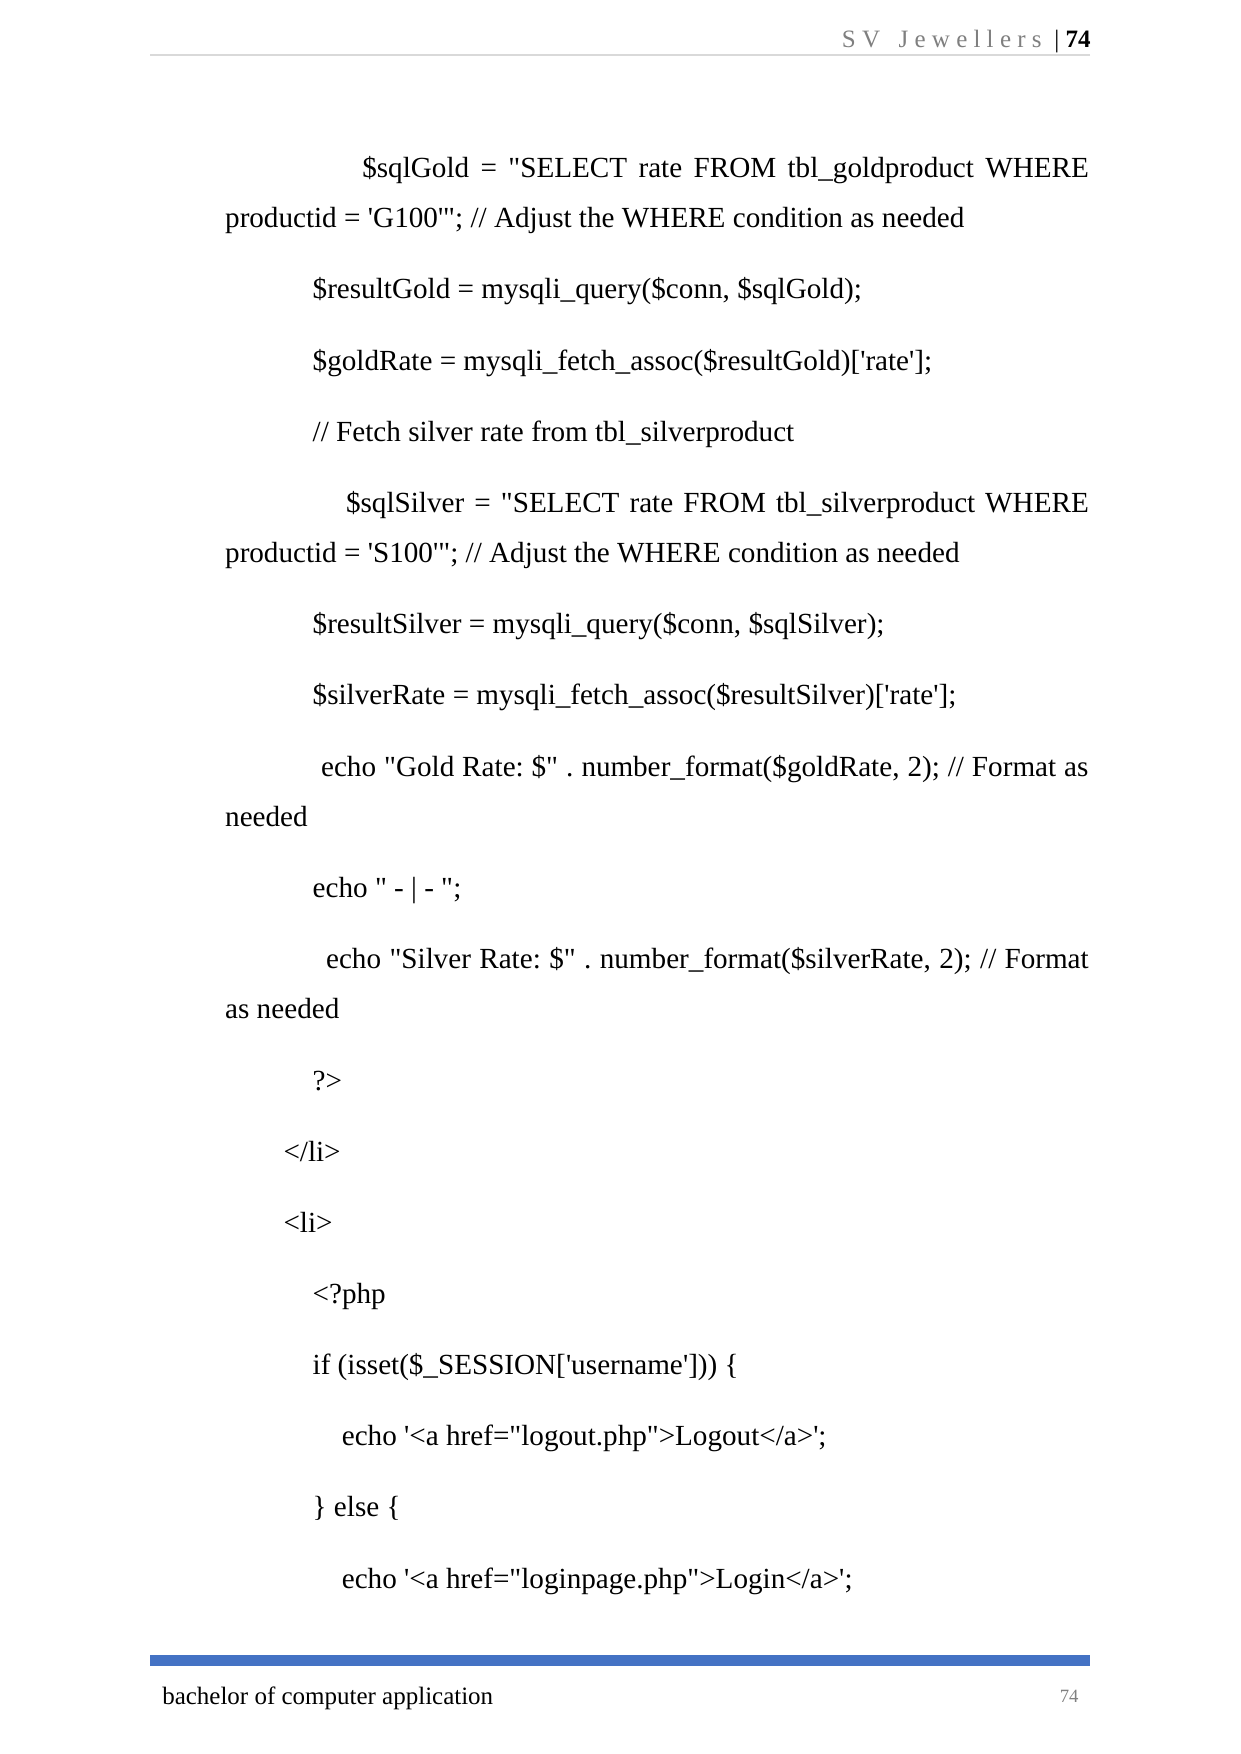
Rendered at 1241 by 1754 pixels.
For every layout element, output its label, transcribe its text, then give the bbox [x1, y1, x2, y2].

text // Fetch silver rate from tbl_silverproduct [225, 414, 1090, 447]
text if (isset($_SESSION['username'])) { [225, 1347, 1090, 1381]
text $silverRate = mysqli_fetch_assoc($resultSilver)['rate']; [225, 677, 1090, 711]
text echo "Gold Rate: $" . number_format($goldRate, 2); // Format as needed [225, 749, 1090, 832]
text $goldRate = mysqli_fetch_assoc($resultGold)['rate']; [225, 343, 1090, 376]
text echo '<a href="loginpage.php">Login</a>'; [225, 1561, 1090, 1594]
text echo " - | - "; [225, 870, 1090, 904]
text $resultSilver = mysqli_query($conn, $sqlSilver); [225, 606, 1090, 640]
text $sqlGold = "SELECT rate FROM tbl_goldproduct WHERE productid = 'G100'"; // Adjust the WHERE condition as needed [225, 150, 1090, 234]
text </li> [225, 1134, 1090, 1167]
text echo "Silver Rate: $" . number_format($silverRate, 2); // Format as needed [225, 941, 1090, 1025]
text <?php [225, 1276, 1090, 1310]
text echo '<a href="logout.php">Logout</a>'; [225, 1418, 1090, 1452]
text ?> [225, 1063, 1090, 1096]
text <li> [225, 1205, 1090, 1238]
text } else { [225, 1489, 1090, 1523]
text $resultGold = mysqli_query($conn, $sqlGold); [225, 271, 1090, 305]
text $sqlSilver = "SELECT rate FROM tbl_silverproduct WHERE productid = 'S100'"; // Adjust the WHERE condition as needed [225, 485, 1090, 569]
